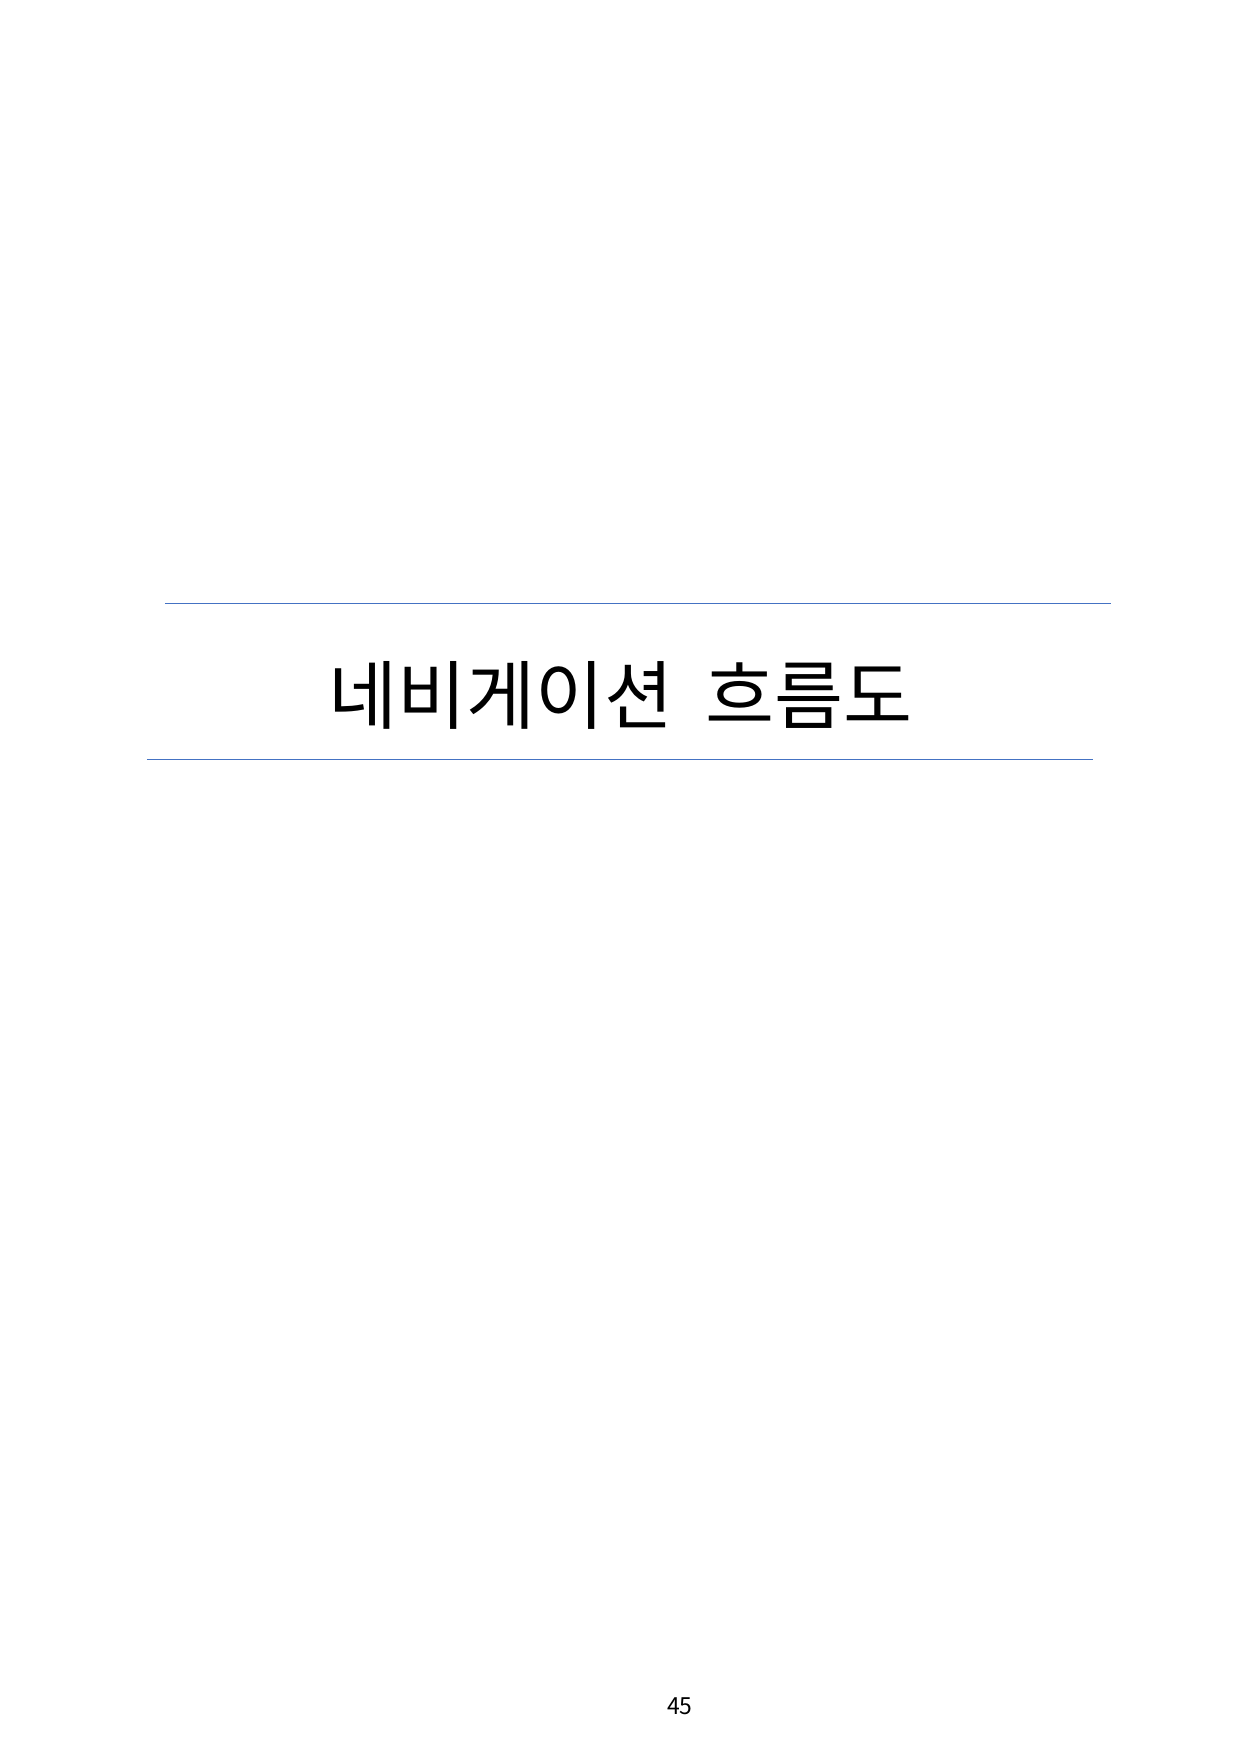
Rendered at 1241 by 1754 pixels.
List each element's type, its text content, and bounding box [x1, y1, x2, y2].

subtitle 네비게이션 흐름도 [135, 621, 1105, 749]
